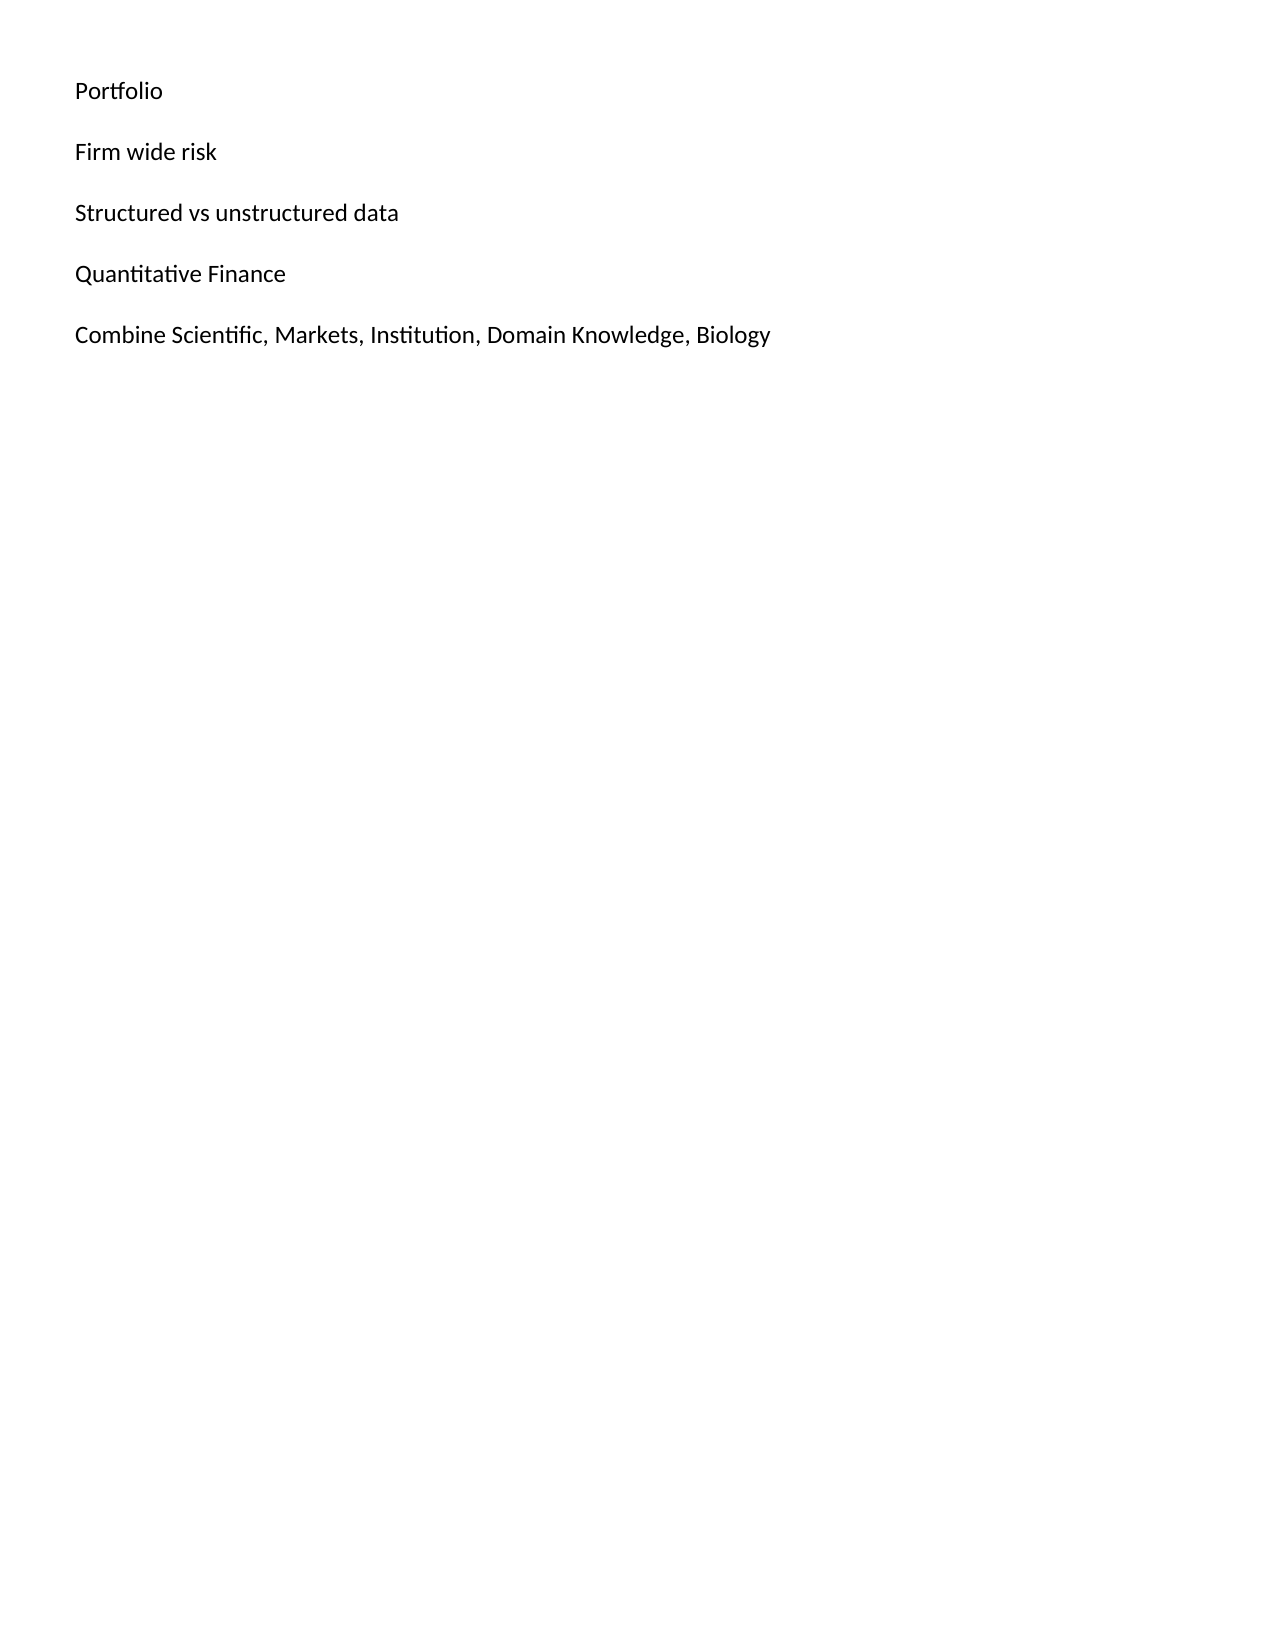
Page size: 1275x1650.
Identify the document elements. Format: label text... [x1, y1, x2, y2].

text Structured vs unstructured data [75, 197, 1200, 228]
text Combine Scientific, Markets, Institution, Domain Knowledge, Biology [75, 319, 1200, 350]
text Firm wide risk [75, 136, 1200, 167]
text Portfolio [75, 75, 1200, 106]
text Quantitative Finance [75, 258, 1200, 289]
